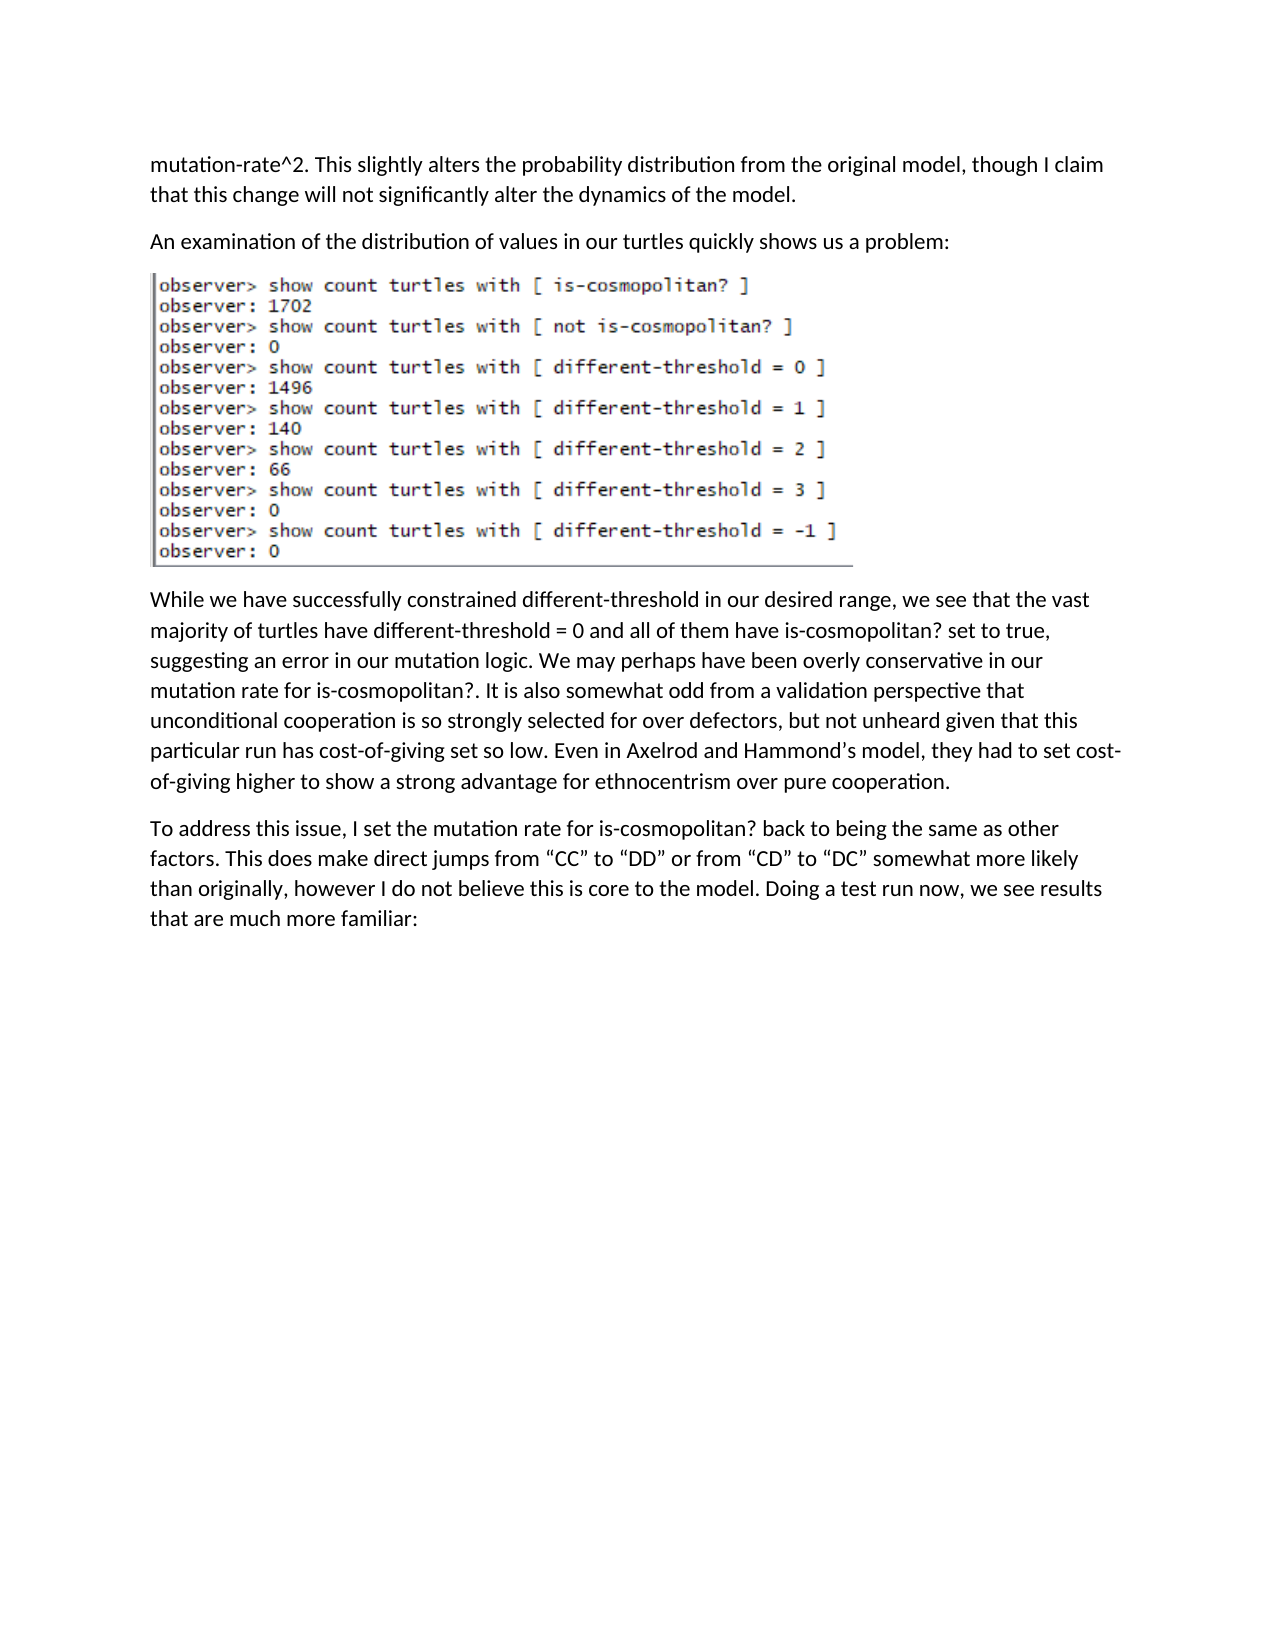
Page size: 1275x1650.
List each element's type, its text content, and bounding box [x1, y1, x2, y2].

text An examination of the distribution of values in our turtles quickly shows us a problem: [150, 227, 1125, 255]
text While we have successfully constrained different-threshold in our desired range, we see that the vast majority of turtles have different-threshold = 0 and all of them have is-cosmopolitan? set to true, suggesting an error in our mutation logic. We may perhaps have been overly conservative in our mutation rate for is-cosmopolitan?. It is also somewhat odd from a validation perspective that unconditional cooperation is so strongly selected for over defectors, but not unheard given that this particular run has cost-of-giving set so low. Even in Axelrod and Hammond’s model, they had to set cost-of-giving higher to show a strong advantage for ethnocentrism over pure cooperation. [150, 586, 1125, 795]
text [150, 150, 1125, 208]
picture [150, 273, 854, 567]
text To address this issue, I set the mutation rate for is-cosmopolitan? back to being the same as other factors. This does make direct jumps from “CC” to “DD” or from “CD” to “DC” somewhat more likely than originally, however I do not believe this is core to the model. Doing a test run now, we see results that are much more familiar: [150, 814, 1125, 932]
